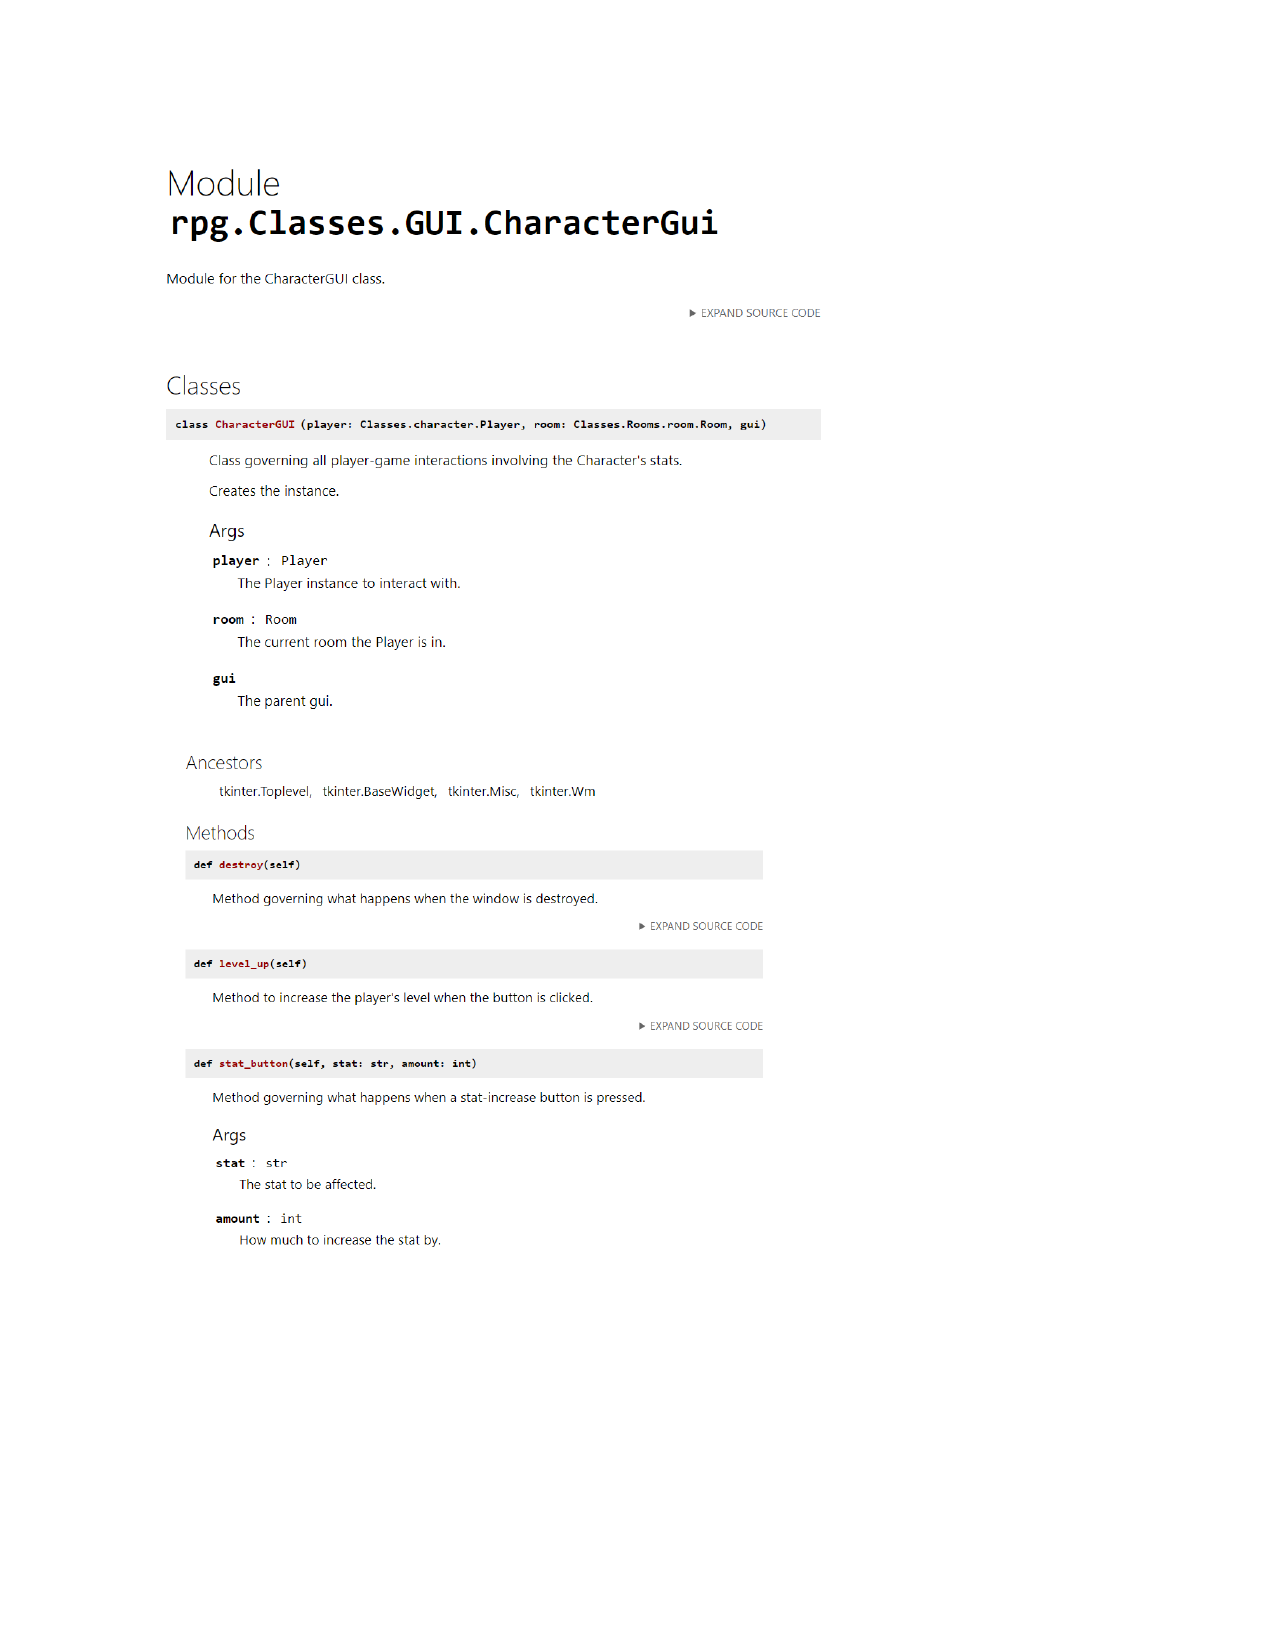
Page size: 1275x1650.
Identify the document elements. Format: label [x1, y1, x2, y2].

picture [150, 150, 868, 1287]
